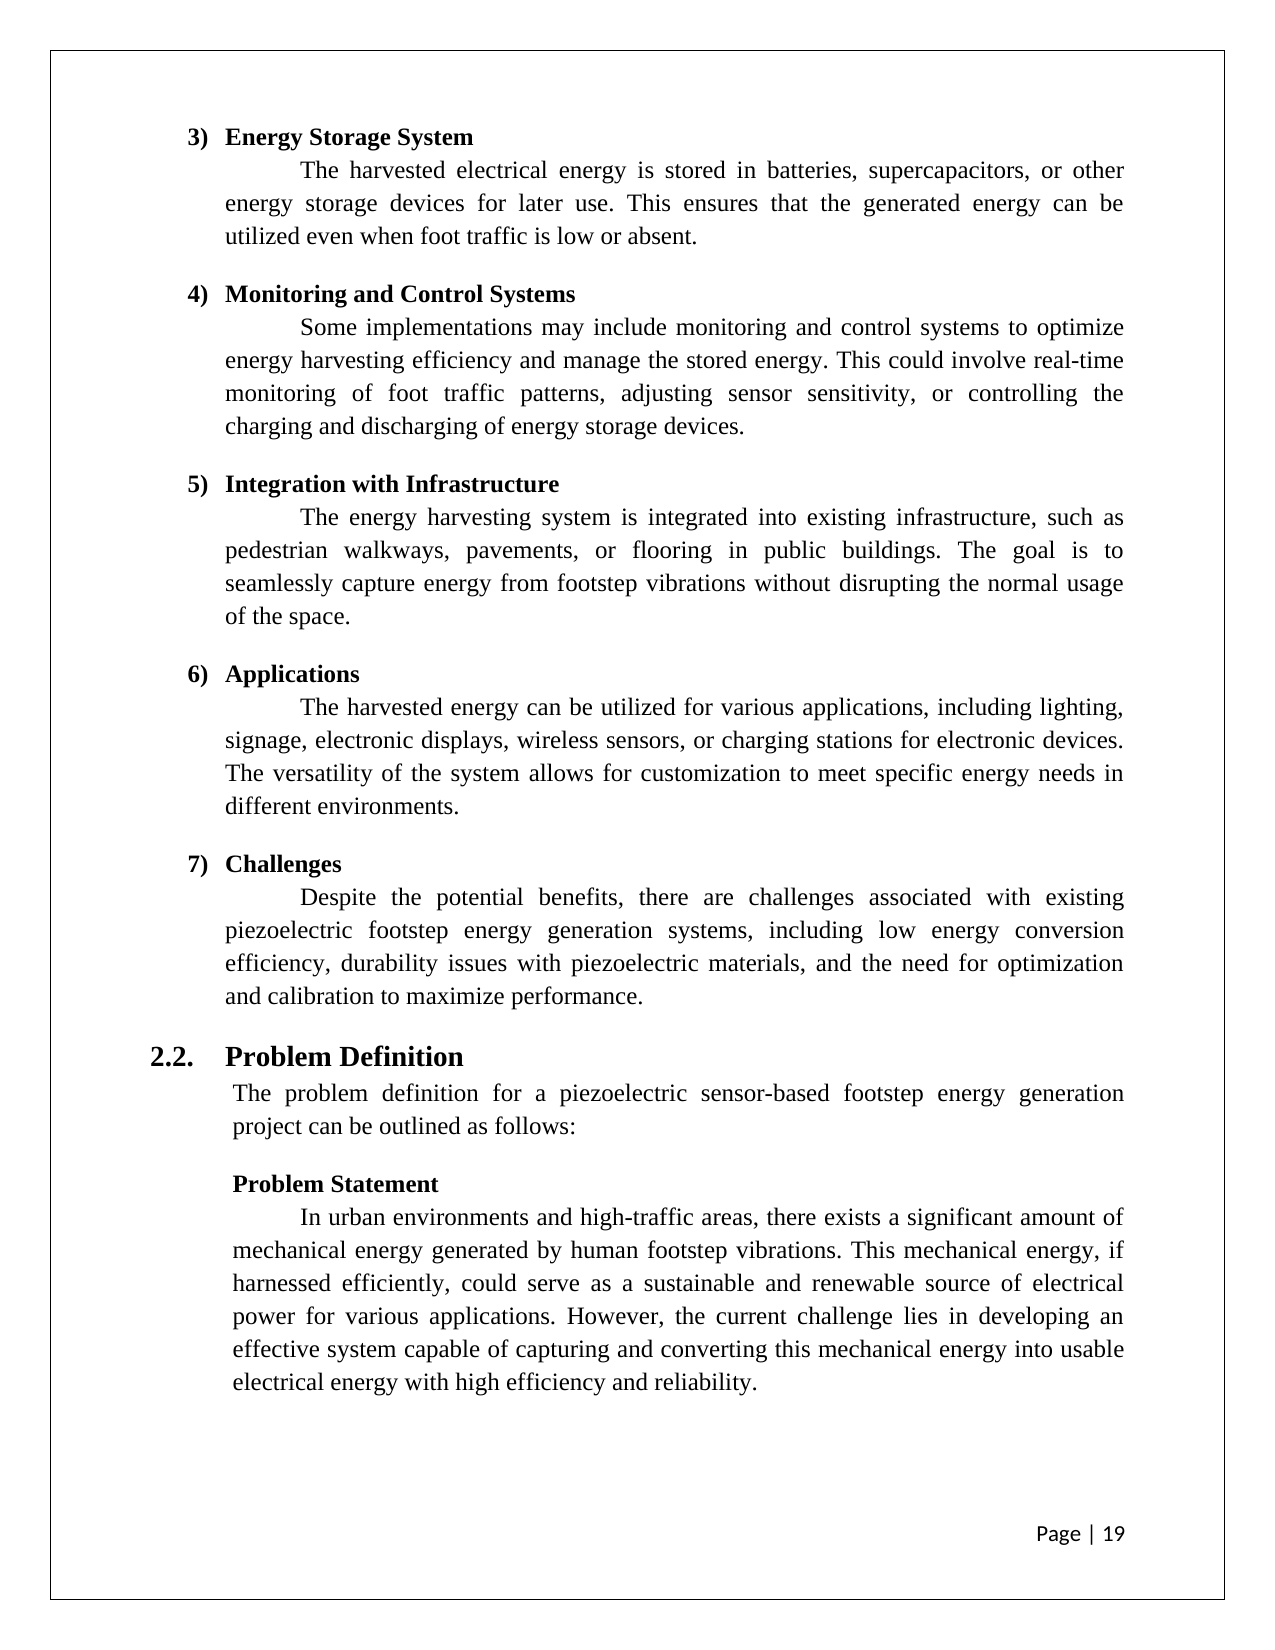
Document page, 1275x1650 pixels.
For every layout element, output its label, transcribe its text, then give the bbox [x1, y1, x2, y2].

list Integration with Infrastructure [187, 469, 1125, 498]
list Monitoring and Control Systems [187, 279, 1125, 308]
text The harvested electrical energy is stored in batteries, supercapacitors, or other energy storage devices for later use. This ensures that the generated energy can be utilized even when foot traffic is low or absent. [225, 155, 1125, 250]
text Some implementations may include monitoring and control systems to optimize energy harvesting efficiency and manage the stored energy. This could involve real-time monitoring of foot traffic patterns, adjusting sensor sensitivity, or controlling the charging and discharging of energy storage devices. [225, 312, 1125, 440]
list Energy Storage System [187, 122, 1125, 151]
text The harvested energy can be utilized for various applications, including lighting, signage, electronic displays, wireless sensors, or charging stations for electronic devices. The versatility of the system allows for customization to meet specific energy needs in different environments. [225, 692, 1125, 820]
text Despite the potential benefits, there are challenges associated with existing piezoelectric footstep energy generation systems, including low energy conversion efficiency, durability issues with piezoelectric materials, and the need for optimization and calibration to maximize performance. [225, 882, 1125, 1010]
text The energy harvesting system is integrated into existing infrastructure, such as pedestrian walkways, pavements, or flooring in public buildings. The goal is to seamlessly capture energy from footstep vibrations without disrupting the normal usage of the space. [225, 502, 1125, 630]
list Problem Definition [150, 1039, 1125, 1073]
text In urban environments and high-traffic areas, there exists a significant amount of mechanical energy generated by human footstep vibrations. This mechanical energy, if harnessed efficiently, could serve as a sustainable and renewable source of electrical power for various applications. However, the current challenge lies in developing an effective system capable of capturing and converting this mechanical energy into usable electrical energy with high efficiency and reliability. [232, 1202, 1125, 1396]
list Challenges [187, 849, 1125, 878]
list Applications [187, 659, 1125, 688]
text Problem Statement [232, 1169, 1125, 1198]
text The problem definition for a piezoelectric sensor-based footstep energy generation project can be outlined as follows: [232, 1078, 1125, 1140]
